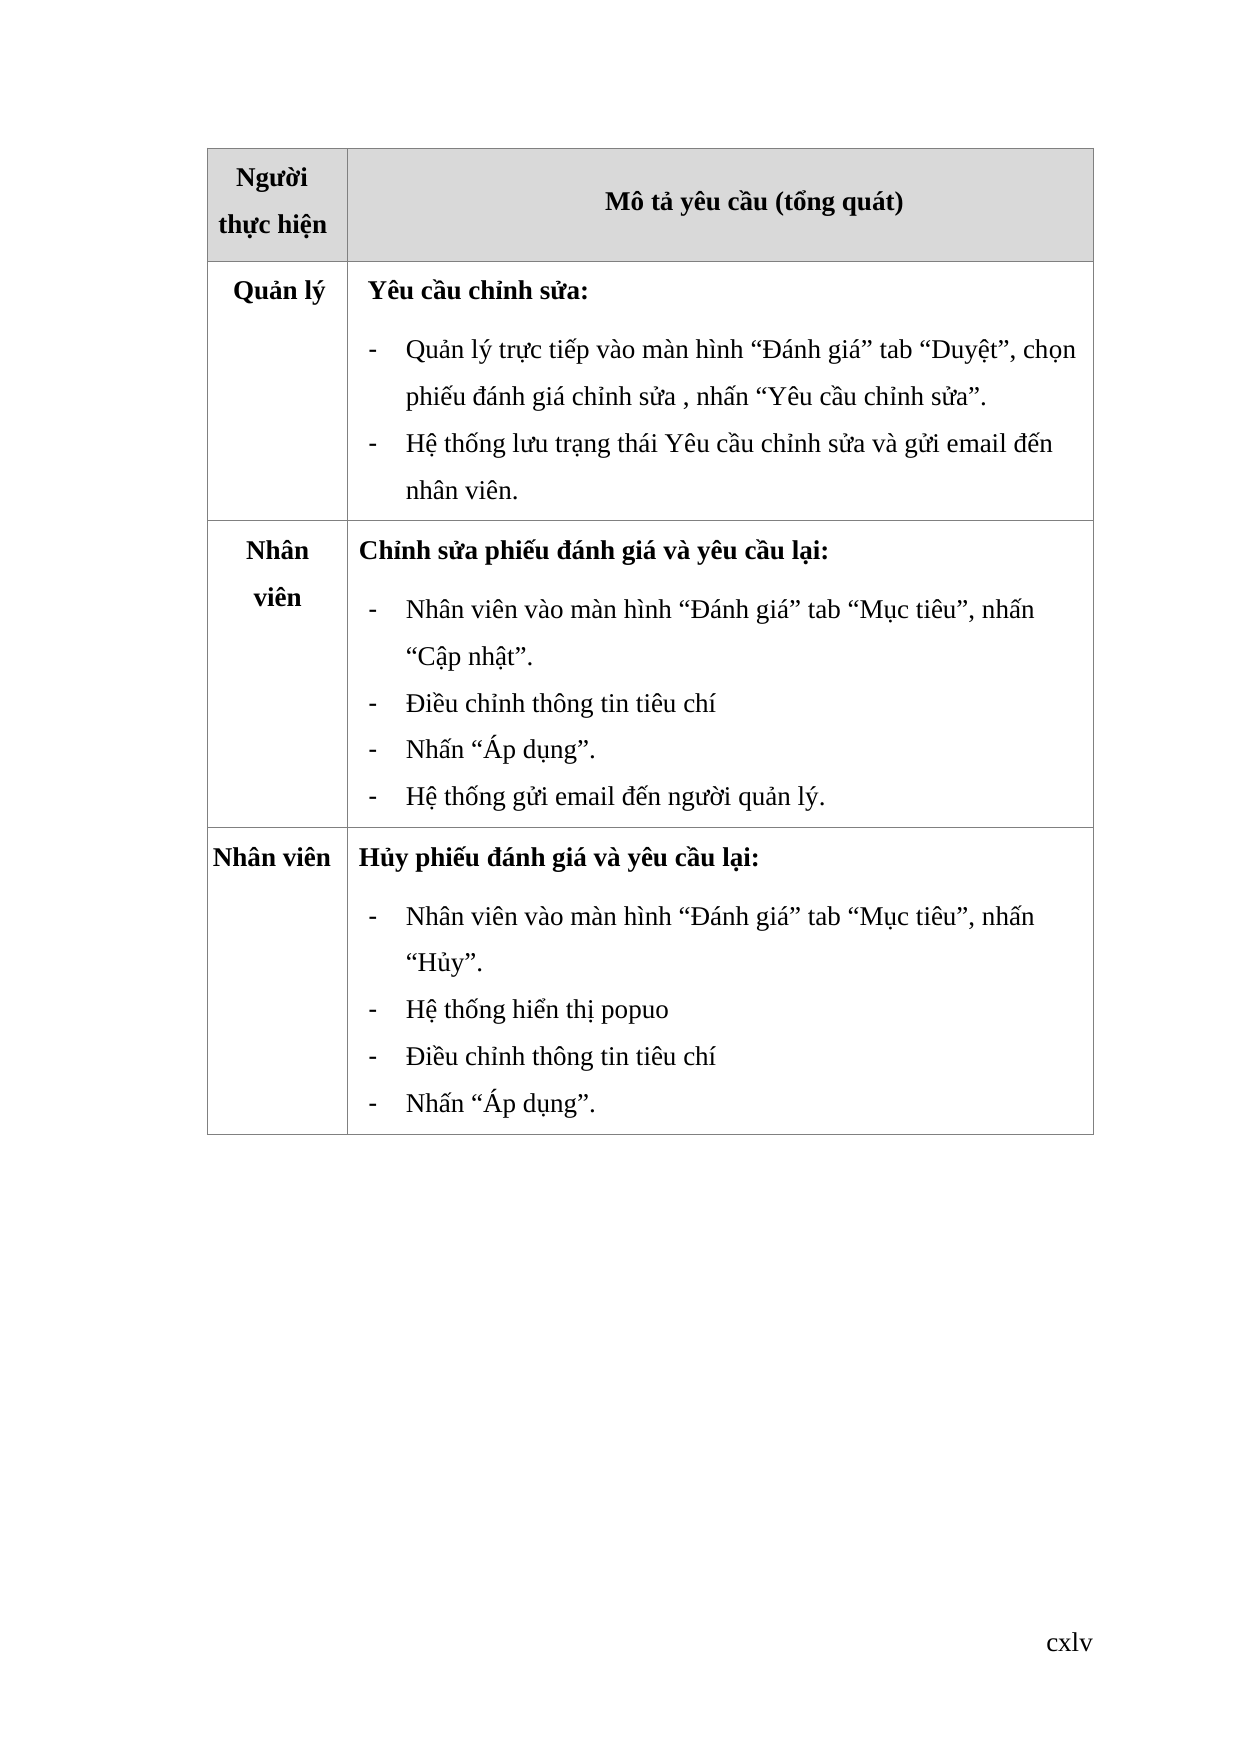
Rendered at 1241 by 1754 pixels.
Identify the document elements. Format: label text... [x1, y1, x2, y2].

table_cell Nhân viên [208, 521, 347, 827]
table_header Mô tả yêu cầu (tổng quát) [348, 149, 1093, 261]
table_header Người thực hiện [208, 149, 347, 261]
table_cell Nhân viên [208, 828, 347, 1134]
table_cell Quản lý [208, 262, 347, 520]
table_cell Chỉnh sửa phiếu đánh giá và yêu cầu lại: Nhân viên vào màn hình “Đánh giá” tab “Mục tiêu”, nhấn “Cập nhật”. Điều chỉnh thông tin tiêu chí Nhấn “Áp dụng”. Hệ thống gửi email đến người quản lý. [348, 521, 1093, 827]
table_cell Yêu cầu chỉnh sửa: Quản lý trực tiếp vào màn hình “Đánh giá” tab “Duyệt”, chọn phiếu đánh giá chỉnh sửa , nhấn “Yêu cầu chỉnh sửa”. Hệ thống lưu trạng thái Yêu cầu chỉnh sửa và gửi email đến nhân viên. [348, 262, 1093, 520]
table_cell Hủy phiếu đánh giá và yêu cầu lại: Nhân viên vào màn hình “Đánh giá” tab “Mục tiêu”, nhấn “Hủy”. Hệ thống hiển thị popuo Điều chỉnh thông tin tiêu chí Nhấn “Áp dụng”. [348, 828, 1093, 1134]
